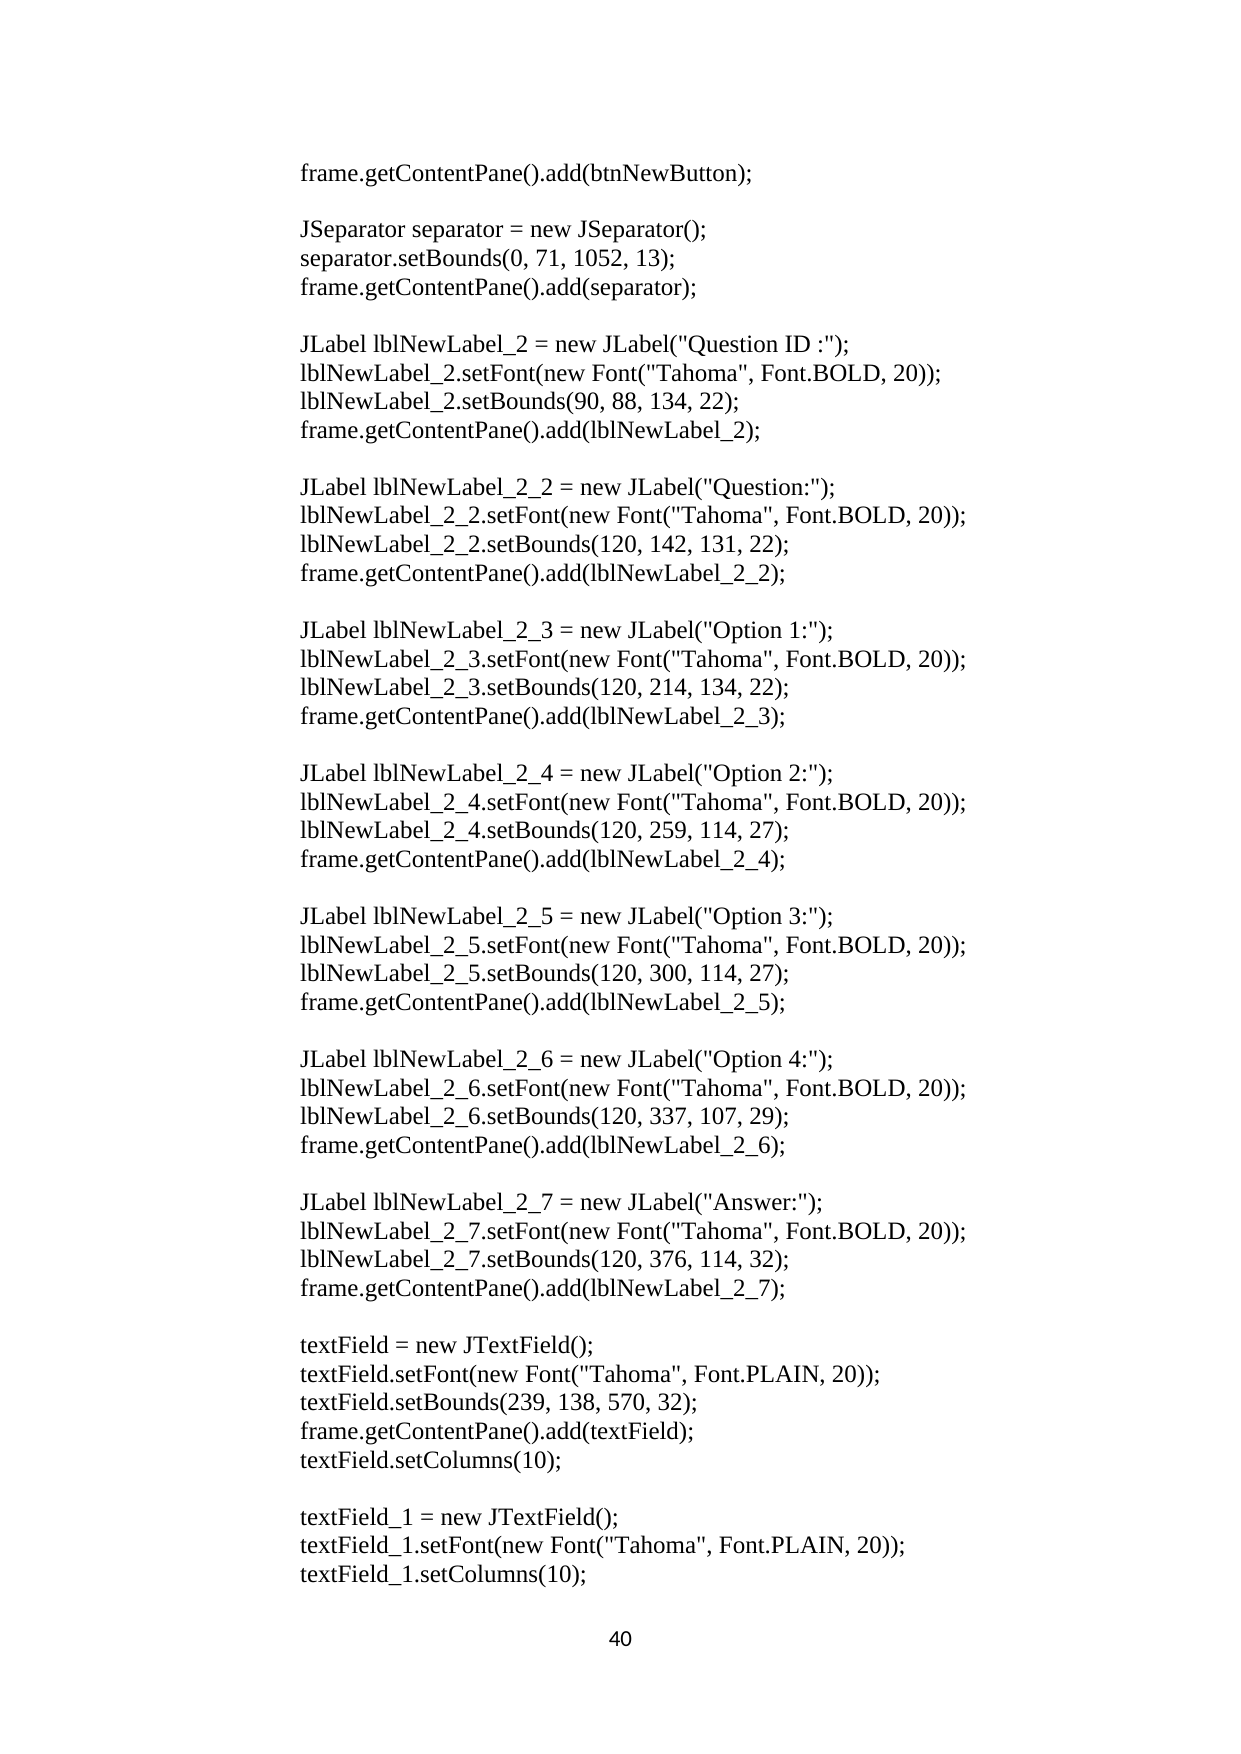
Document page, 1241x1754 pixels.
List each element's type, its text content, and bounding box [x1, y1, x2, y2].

text frame.getContentPane().add(textField); [150, 1416, 1090, 1445]
text frame.getContentPane().add(lblNewLabel_2_4); [150, 844, 1090, 873]
text separator.setBounds(0, 71, 1052, 13); [150, 243, 1090, 272]
text JLabel lblNewLabel_2_2 = new JLabel("Question:"); [150, 472, 1090, 501]
text lblNewLabel_2_7.setFont(new Font("Tahoma", Font.BOLD, 20)); [150, 1216, 1090, 1244]
text JSeparator separator = new JSeparator(); [150, 214, 1090, 243]
text frame.getContentPane().add(btnNewButton); [150, 158, 1090, 187]
text frame.getContentPane().add(lblNewLabel_2_6); [150, 1130, 1090, 1159]
text frame.getContentPane().add(lblNewLabel_2_7); [150, 1273, 1090, 1302]
text frame.getContentPane().add(lblNewLabel_2_5); [150, 987, 1090, 1016]
text JLabel lblNewLabel_2 = new JLabel("Question ID :"); [150, 329, 1090, 358]
text textField_1.setColumns(10); [150, 1559, 1090, 1588]
text JLabel lblNewLabel_2_7 = new JLabel("Answer:"); [150, 1187, 1090, 1216]
text frame.getContentPane().add(separator); [150, 272, 1090, 301]
text lblNewLabel_2_5.setBounds(120, 300, 114, 27); [150, 958, 1090, 987]
text frame.getContentPane().add(lblNewLabel_2_3); [150, 701, 1090, 730]
text JLabel lblNewLabel_2_6 = new JLabel("Option 4:"); [150, 1044, 1090, 1073]
text lblNewLabel_2_3.setBounds(120, 214, 134, 22); [150, 672, 1090, 701]
text lblNewLabel_2_6.setFont(new Font("Tahoma", Font.BOLD, 20)); [150, 1073, 1090, 1101]
text textField.setFont(new Font("Tahoma", Font.PLAIN, 20)); [150, 1359, 1090, 1387]
text textField_1.setFont(new Font("Tahoma", Font.PLAIN, 20)); [150, 1531, 1090, 1559]
text JLabel lblNewLabel_2_5 = new JLabel("Option 3:"); [150, 901, 1090, 930]
text JLabel lblNewLabel_2_4 = new JLabel("Option 2:"); [150, 758, 1090, 787]
text lblNewLabel_2_2.setBounds(120, 142, 131, 22); [150, 529, 1090, 558]
text lblNewLabel_2_5.setFont(new Font("Tahoma", Font.BOLD, 20)); [150, 930, 1090, 958]
text textField = new JTextField(); [150, 1330, 1090, 1359]
text frame.getContentPane().add(lblNewLabel_2); [150, 415, 1090, 444]
text lblNewLabel_2_6.setBounds(120, 337, 107, 29); [150, 1101, 1090, 1130]
text lblNewLabel_2_7.setBounds(120, 376, 114, 32); [150, 1244, 1090, 1273]
text lblNewLabel_2_2.setFont(new Font("Tahoma", Font.BOLD, 20)); [150, 501, 1090, 529]
text textField_1 = new JTextField(); [150, 1502, 1090, 1531]
text lblNewLabel_2.setFont(new Font("Tahoma", Font.BOLD, 20)); [150, 358, 1090, 386]
text frame.getContentPane().add(lblNewLabel_2_2); [150, 558, 1090, 587]
text textField.setColumns(10); [150, 1445, 1090, 1474]
text lblNewLabel_2_3.setFont(new Font("Tahoma", Font.BOLD, 20)); [150, 644, 1090, 672]
text lblNewLabel_2_4.setFont(new Font("Tahoma", Font.BOLD, 20)); [150, 787, 1090, 815]
text lblNewLabel_2.setBounds(90, 88, 134, 22); [150, 386, 1090, 415]
text textField.setBounds(239, 138, 570, 32); [150, 1387, 1090, 1416]
text lblNewLabel_2_4.setBounds(120, 259, 114, 27); [150, 815, 1090, 844]
text JLabel lblNewLabel_2_3 = new JLabel("Option 1:"); [150, 615, 1090, 644]
